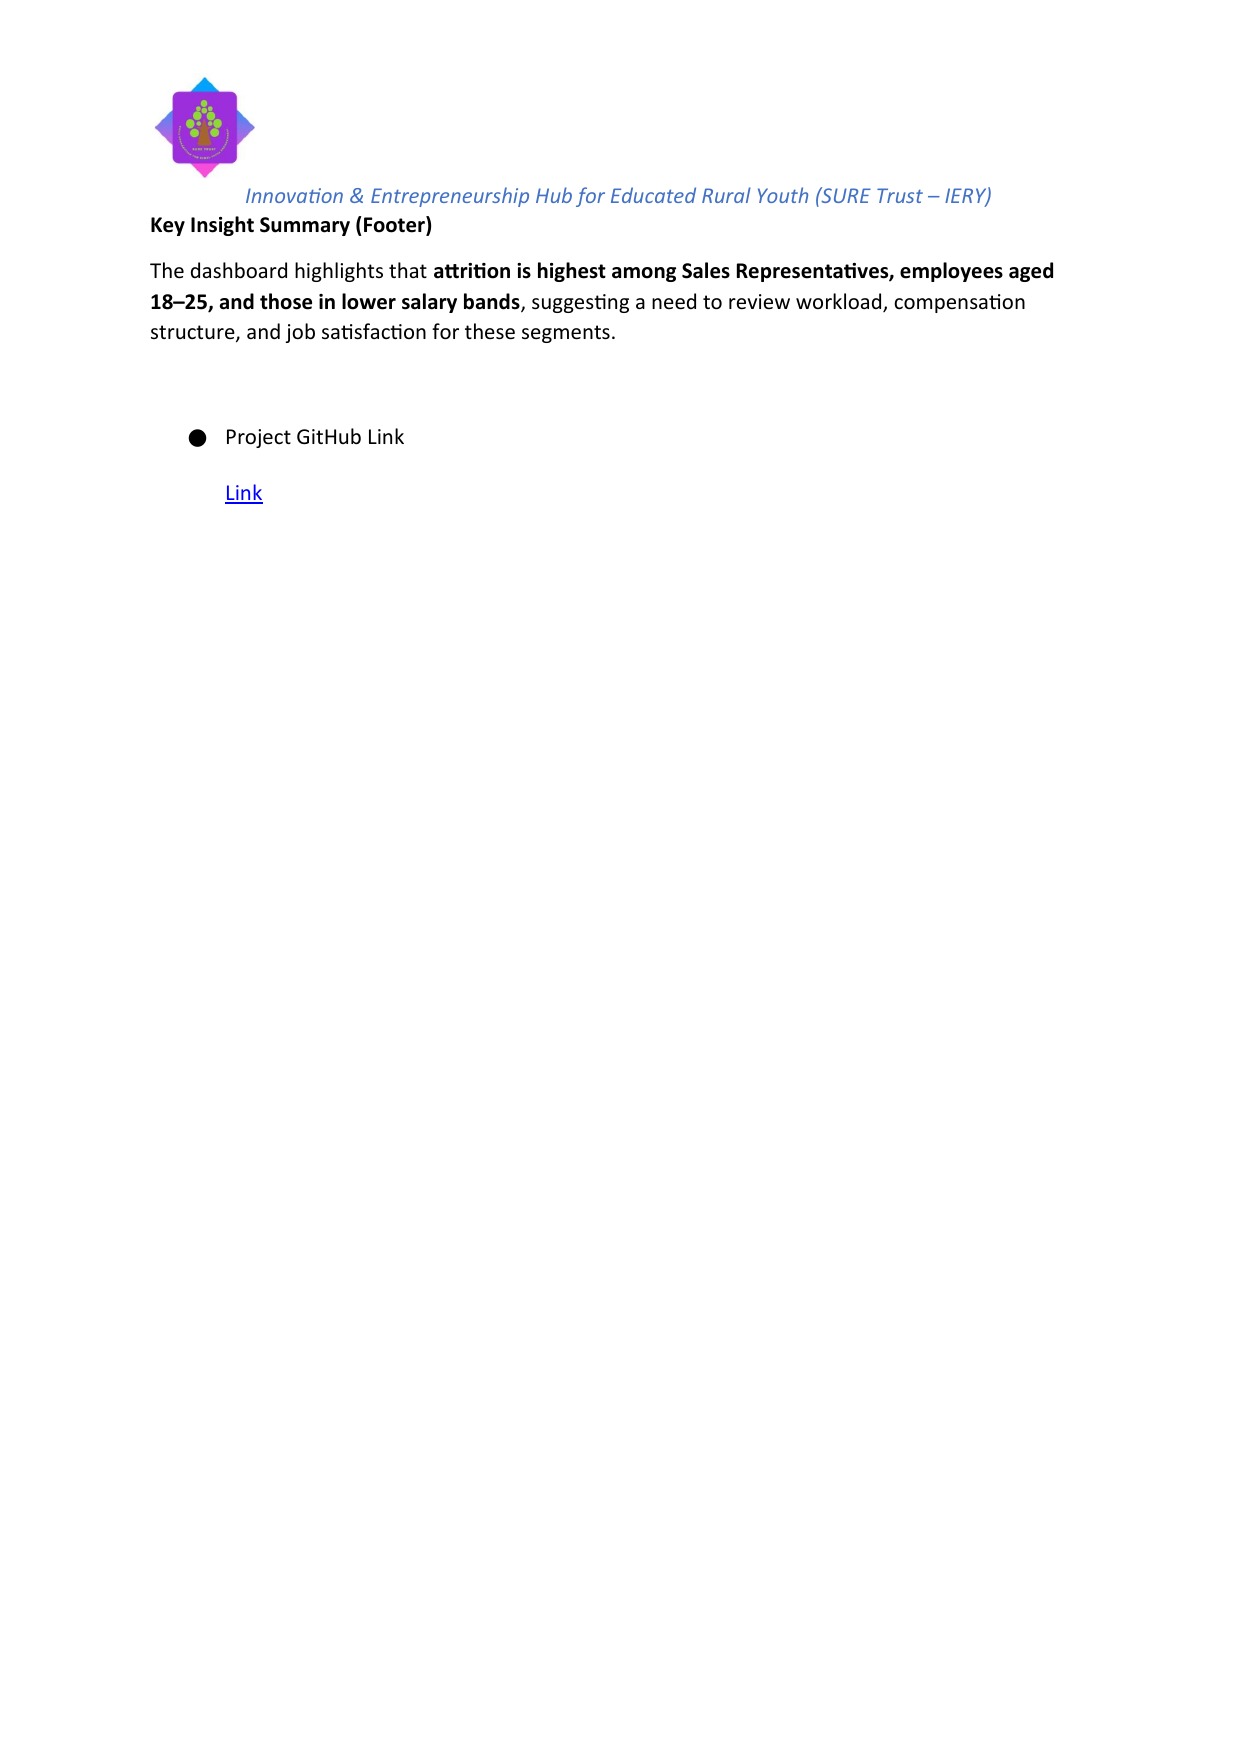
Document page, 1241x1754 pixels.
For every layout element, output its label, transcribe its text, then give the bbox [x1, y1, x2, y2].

text The dashboard highlights that attrition is highest among Sales Representatives, employees aged 18–25, and those in lower salary bands, suggesting a need to review workload, compensation structure, and job satisfaction for these segments. [150, 257, 1090, 345]
text Link [225, 478, 1090, 506]
picture [150, 73, 258, 182]
text Key Insight Summary (Footer) [150, 210, 1090, 238]
list Project GitHub Link [187, 411, 1090, 458]
